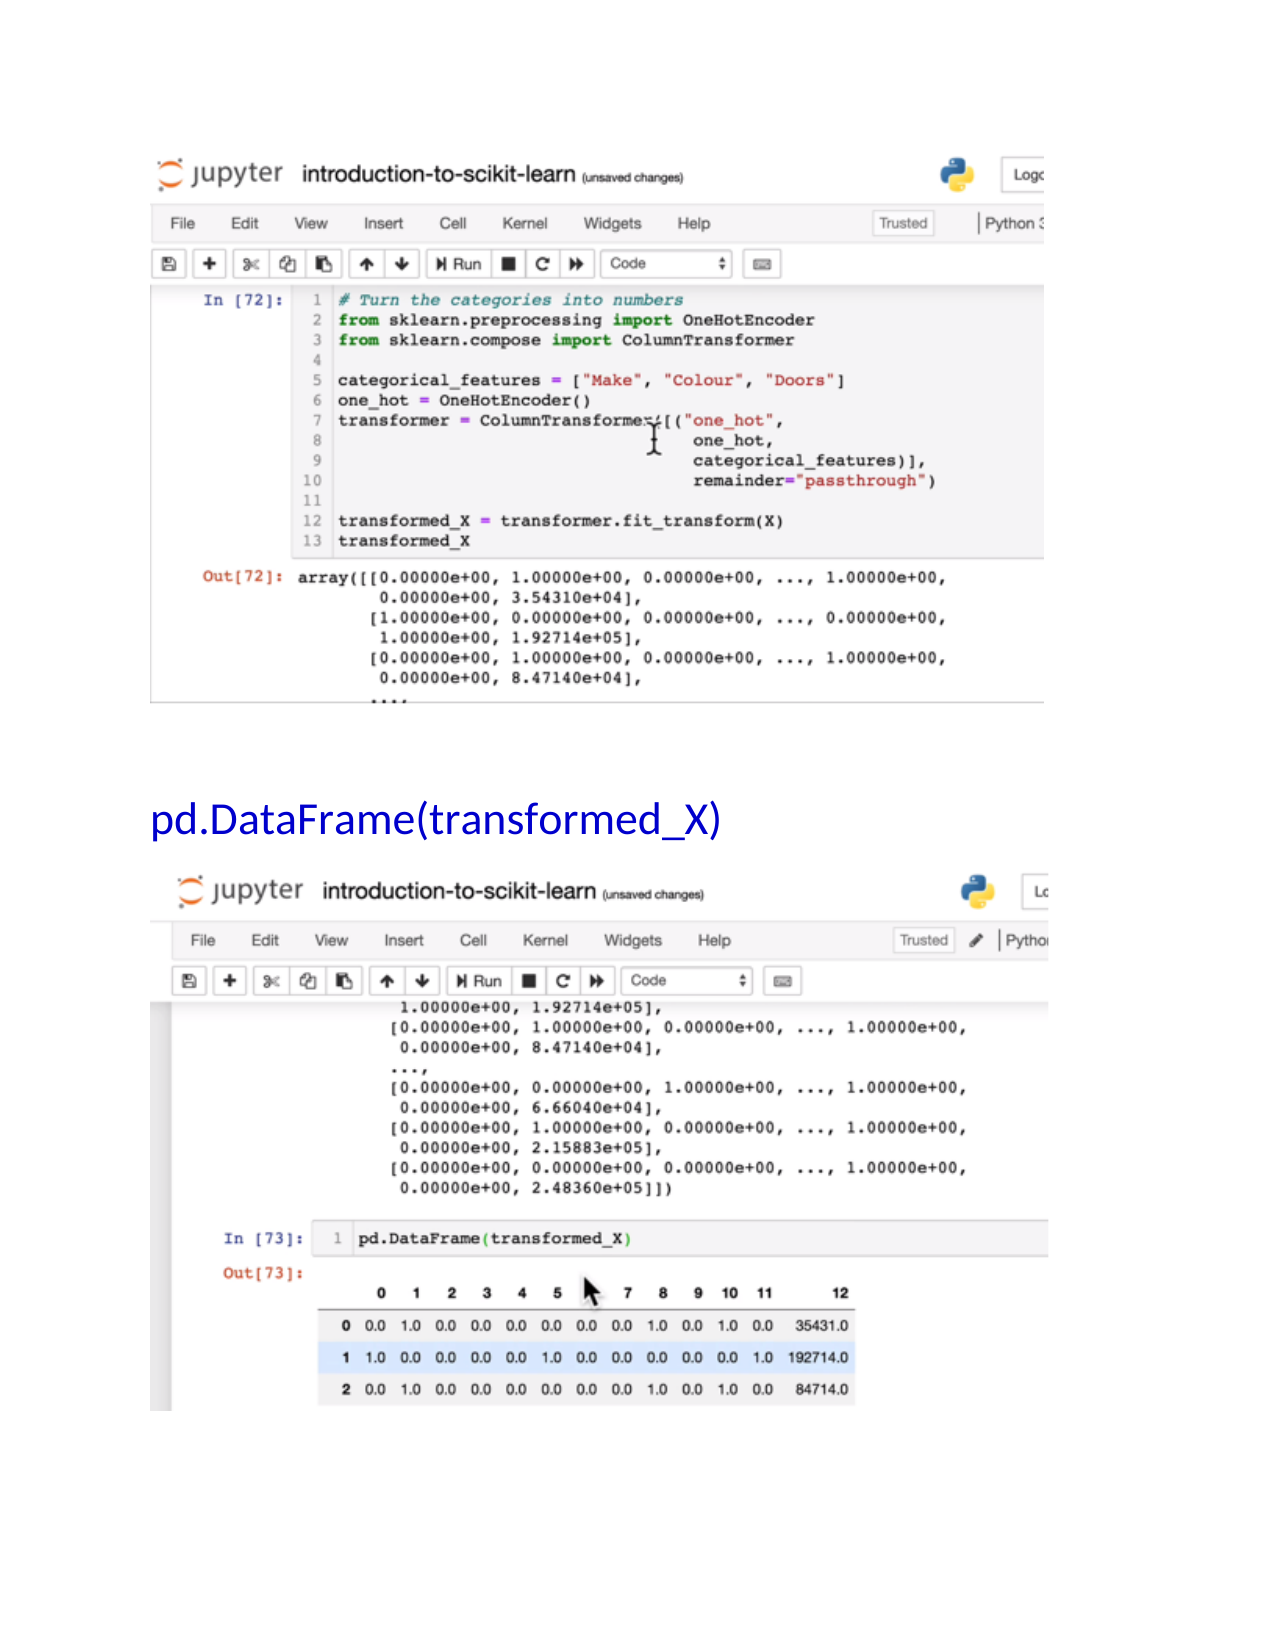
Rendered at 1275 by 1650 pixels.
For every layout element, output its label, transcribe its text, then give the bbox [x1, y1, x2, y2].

picture [150, 866, 1049, 1411]
text pd.DataFrame(transformed_X) [150, 790, 1125, 846]
picture [150, 150, 1044, 705]
